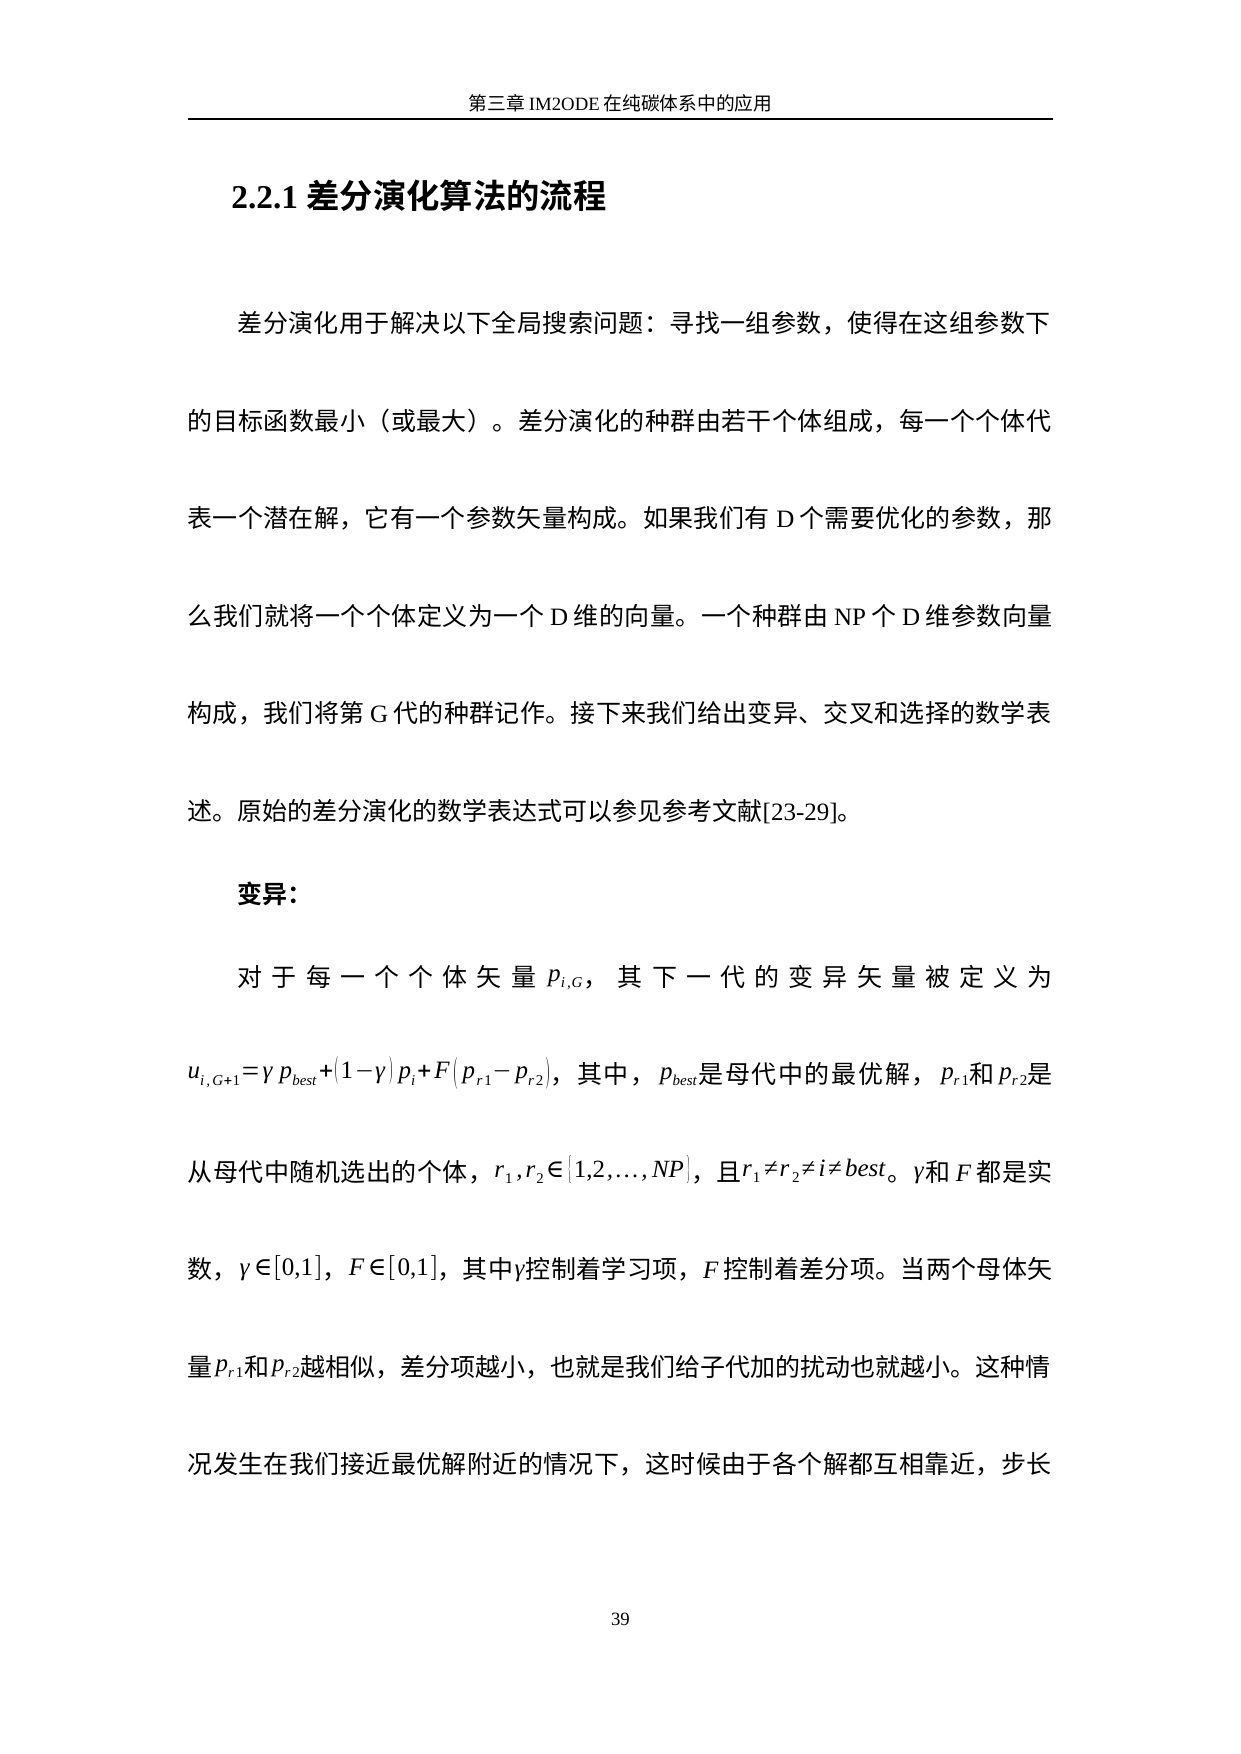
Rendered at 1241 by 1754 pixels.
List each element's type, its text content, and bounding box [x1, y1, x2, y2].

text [187, 943, 1053, 1495]
subtitle 2.2.1 差分演化算法的流程 [187, 162, 1053, 227]
text 变异： [187, 860, 1053, 925]
text 差分演化用于解决以下全局搜索问题：寻找一组参数，使得在这组参数下的目标函数最小（或最大）。差分演化的种群由若干个体组成，每一个个体代表一个潜在解，它有一个参数矢量构成。如果我们有D个需要优化的参数，那么我们就将一个个体定义为一个D维的向量。一个种群由NP个D维参数向量构成，我们将第G代的种群记作。接下来我们给出变异、交叉和选择的数学表述。原始的差分演化的数学表达式可以参见参考文献[23-29]。 [187, 289, 1053, 842]
